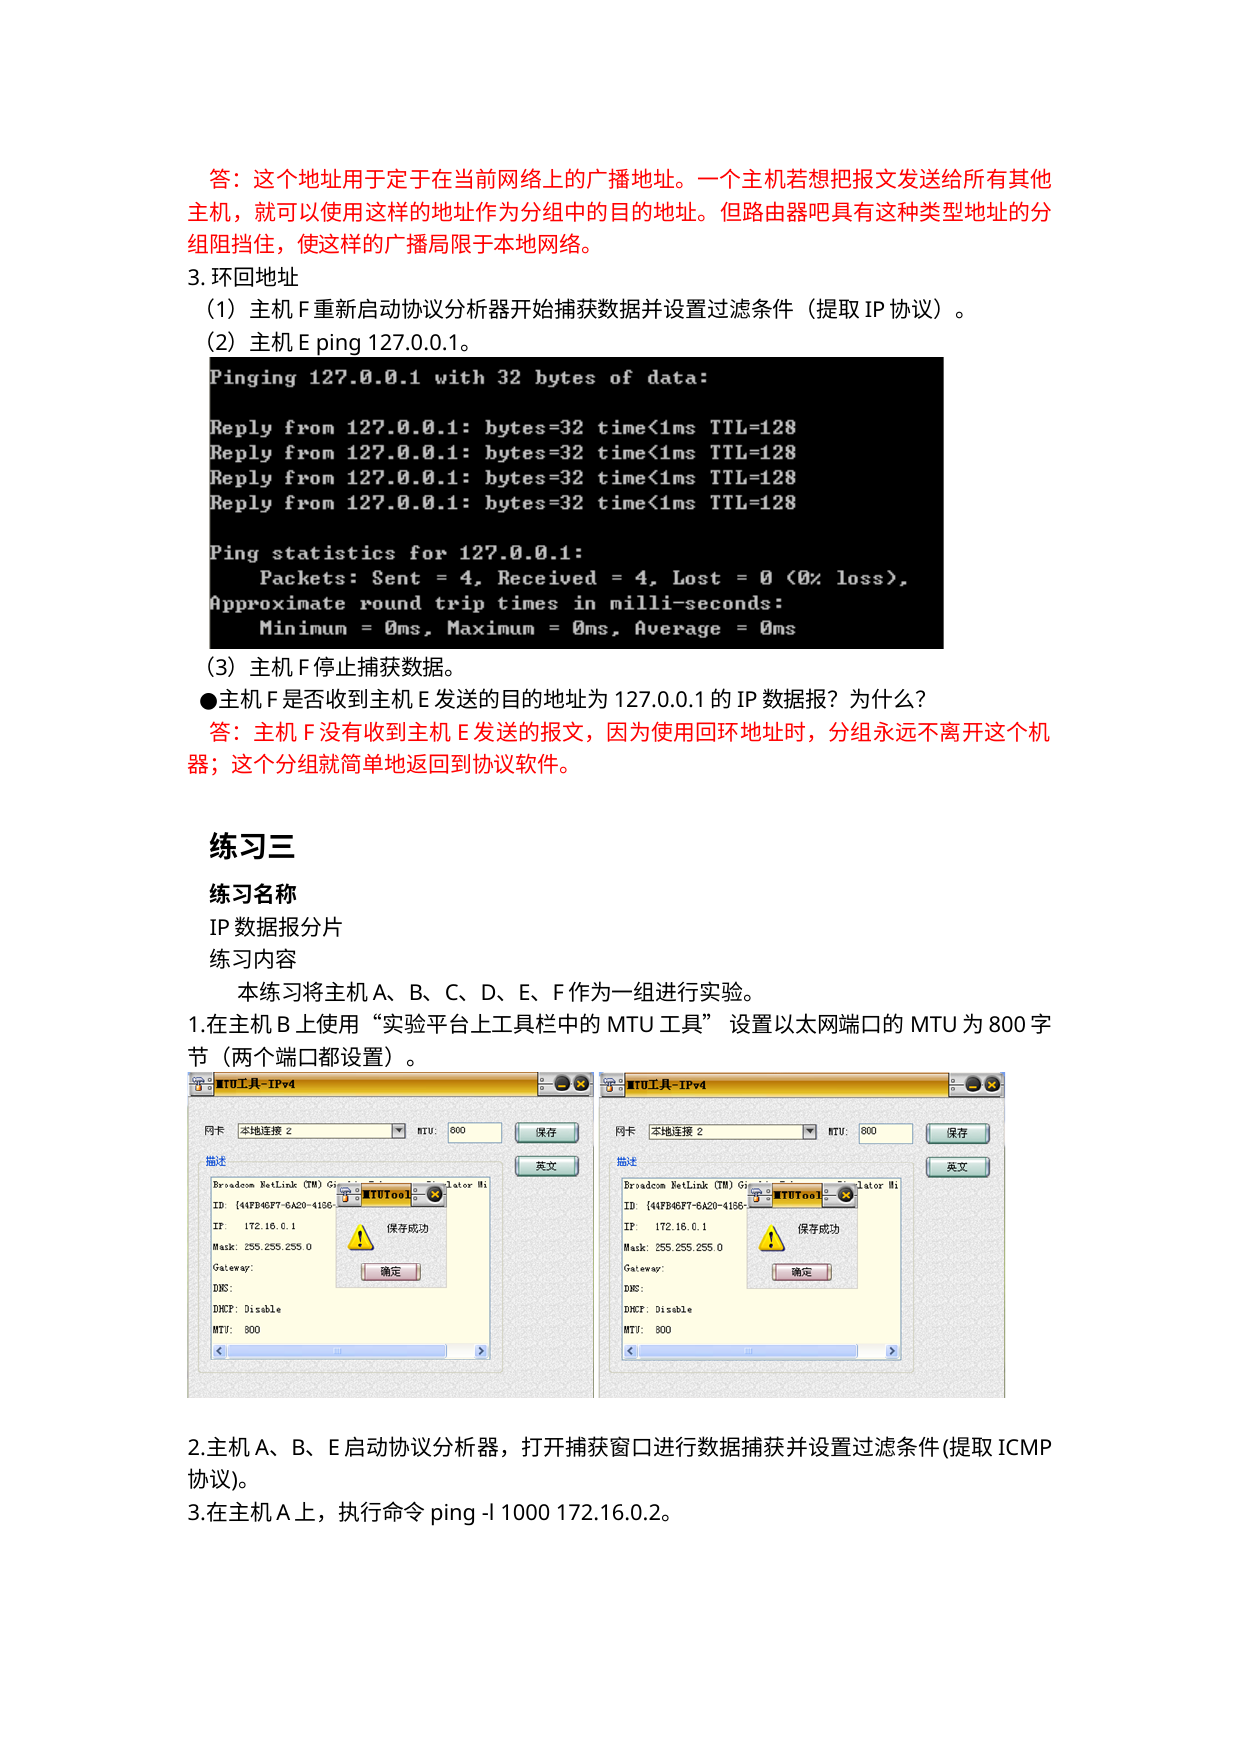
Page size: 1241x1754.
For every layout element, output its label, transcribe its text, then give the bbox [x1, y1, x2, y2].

text IP数据报分片 [187, 909, 1053, 942]
text 本练习将主机A、B、C、D、E、F作为一组进行实验。 1.在主机B上使用“实验平台上工具栏中的MTU工具” 设置以太网端口的MTU为800字节（两个端口都设置）。 [187, 974, 1053, 1072]
picture [209, 357, 944, 649]
text 答：这个地址用于定于在当前网络上的广播地址。一个主机若想把报文发送给所有其他主机，就可以使用这样的地址作为分组中的目的地址。但路由器吧具有这种类型地址的分组阻挡住，使这样的广播局限于本地网络。 3. 环回地址 （1）主机F重新启动协议分析器开始捕获数据并设置过滤条件（提取IP协议）。 （2）主机E ping 127.0.0.1。 [187, 162, 1053, 357]
text 练习名称 [187, 877, 1053, 909]
picture [187, 1072, 594, 1398]
text 答：主机F没有收到主机E发送的报文，因为使用回环地址时，分组永远不离开这个机器；这个分组就简单地返回到协议软件。 [187, 714, 1053, 779]
picture [598, 1072, 1005, 1398]
text 练习内容 [187, 942, 1053, 974]
text 练习三 [187, 812, 1053, 877]
